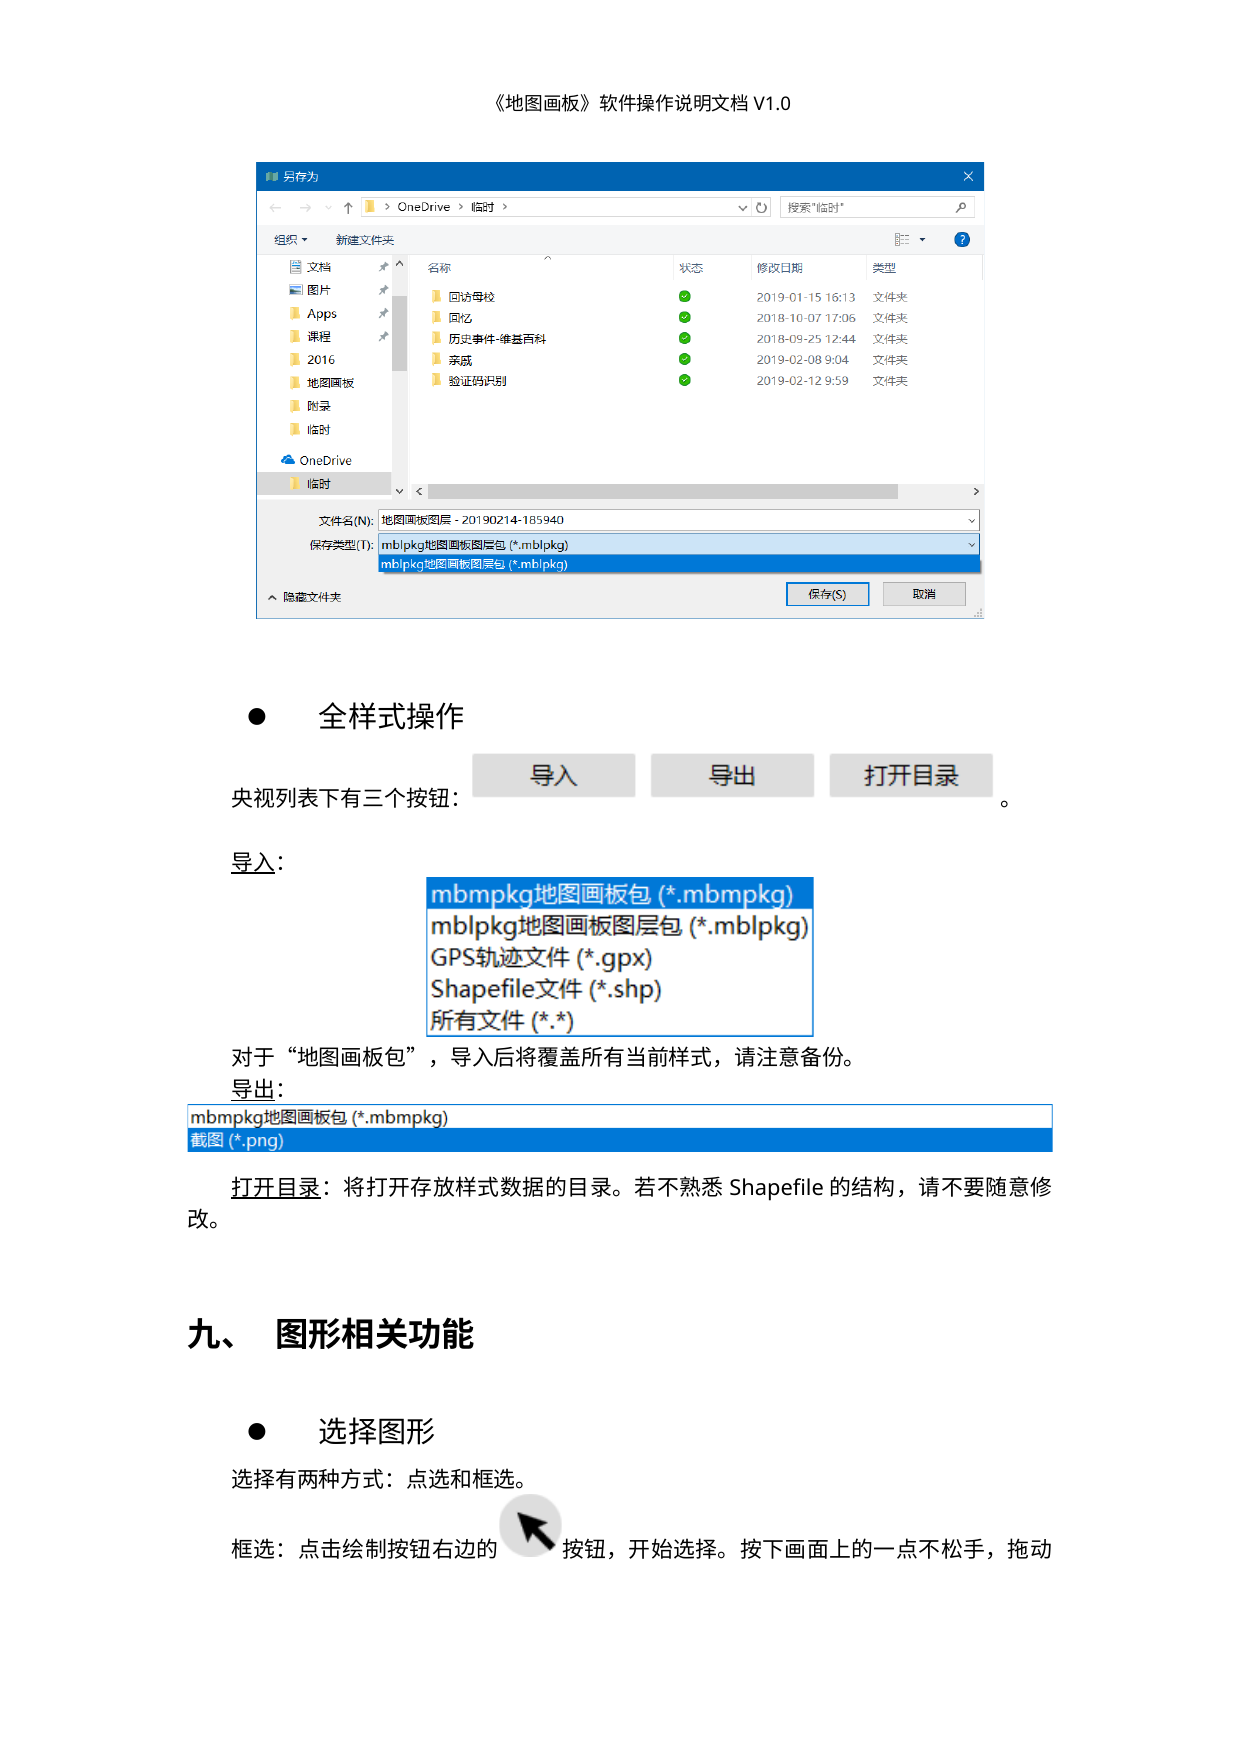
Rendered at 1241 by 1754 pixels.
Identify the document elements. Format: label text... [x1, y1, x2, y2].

text 打开目录：将打开存放样式数据的目录。若不熟悉Shapefile的结构，请不要随意修改。 [187, 1169, 1053, 1234]
text 导出： [187, 1072, 1053, 1104]
picture [471, 747, 1001, 807]
picture [256, 162, 985, 619]
picture [426, 877, 814, 1037]
text 导入： [187, 844, 1053, 877]
text 选择图形 [187, 1397, 1053, 1462]
text 全样式操作 [187, 682, 1053, 747]
picture [187, 1104, 1053, 1152]
picture [499, 1494, 562, 1557]
text 图形相关功能 [187, 1299, 1053, 1364]
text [187, 1494, 1053, 1592]
text 选择有两种方式：点选和框选。 [187, 1462, 1053, 1494]
text 对于“地图画板包”，导入后将覆盖所有当前样式，请注意备份。 [187, 1039, 1053, 1072]
